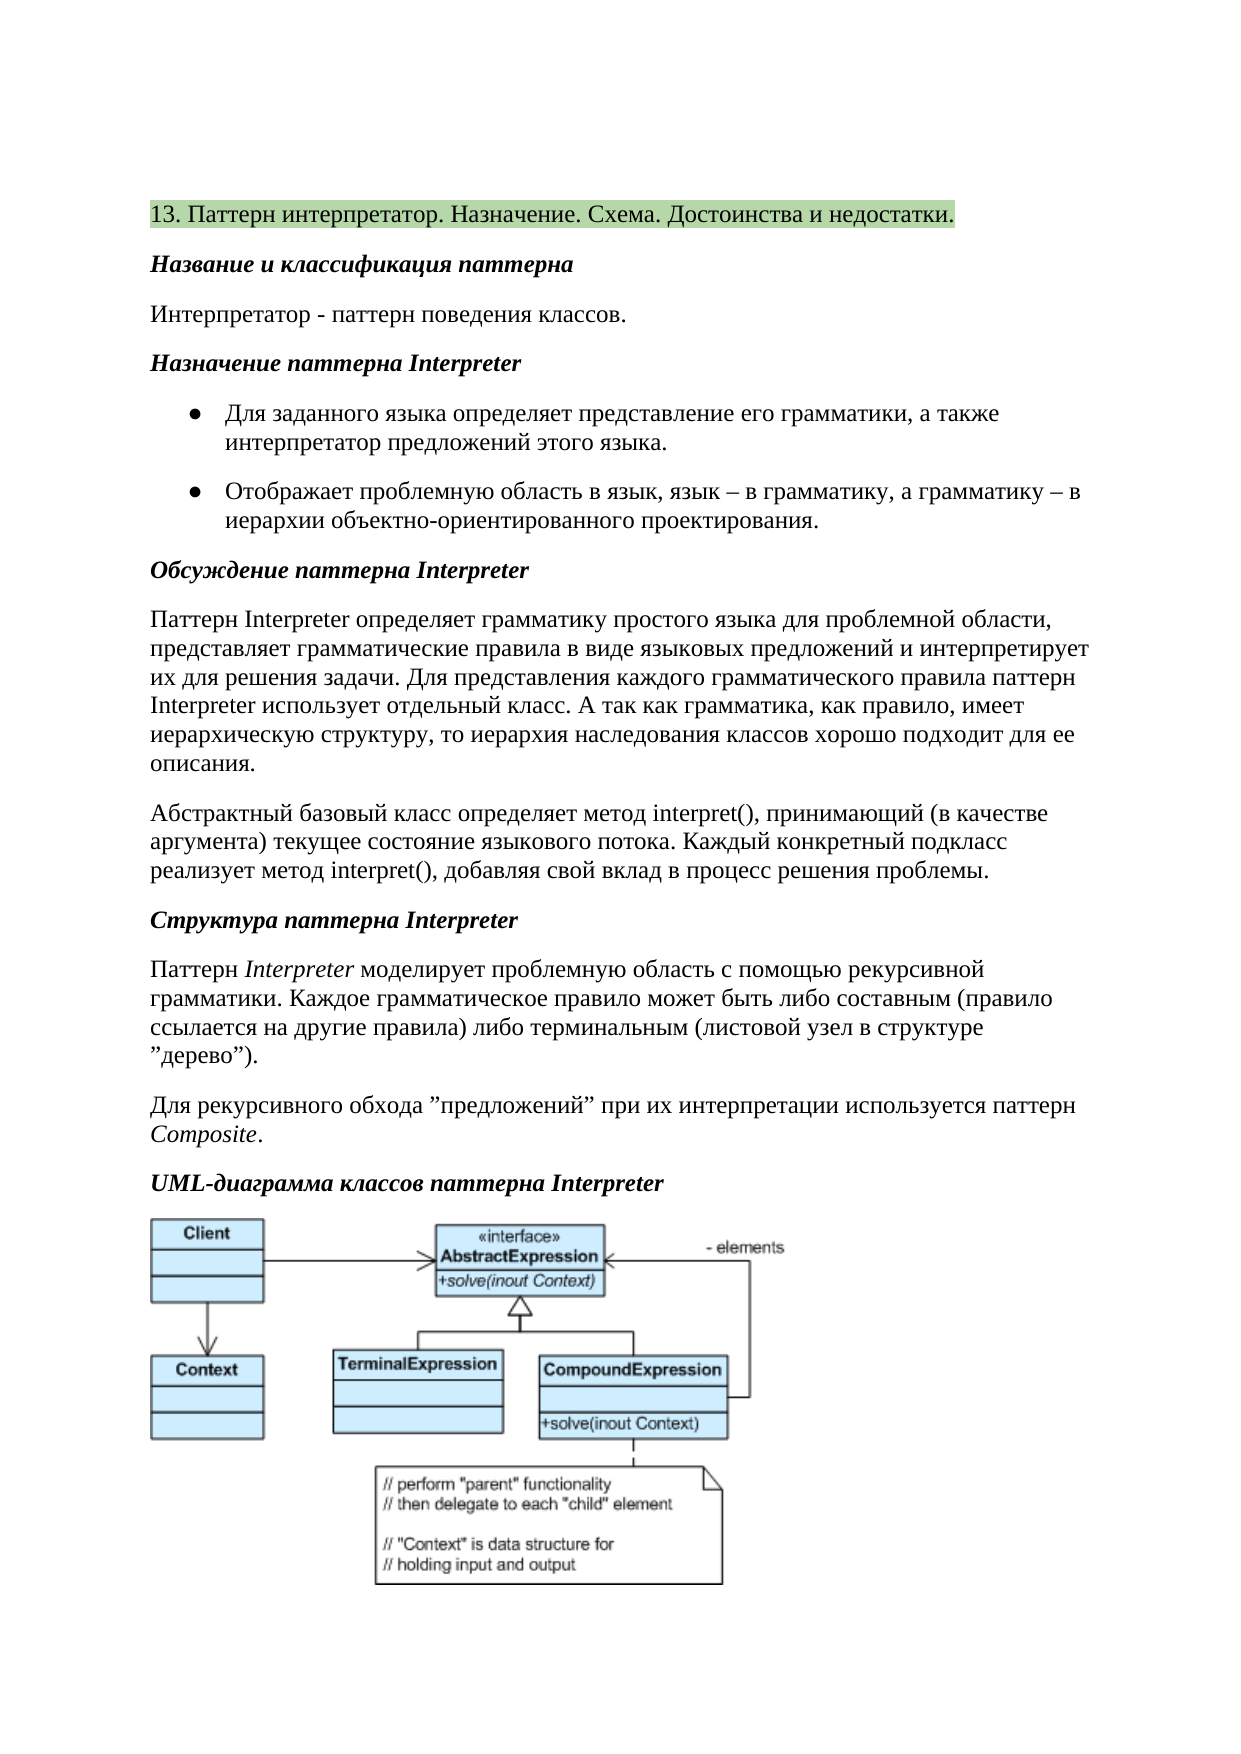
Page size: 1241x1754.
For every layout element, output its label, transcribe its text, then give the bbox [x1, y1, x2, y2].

text Структура паттерна Interpreter [150, 905, 1153, 933]
text Интерпретатор - паттерн поведения классов. [150, 299, 1153, 327]
subtitle 13. Паттерн интерпретатор. Назначение. Схема. Достоинства и недостатки. [150, 199, 1090, 228]
list Отображает проблемную область в язык, язык – в грамматику, а грамматику – в иерархии объектно-ориентированного проектирования. [187, 476, 1090, 534]
text Для рекурсивного обхода ”предложений” при их интерпретации используется паттерн Composite. [150, 1090, 1153, 1148]
text Паттерн Interpreter определяет грамматику простого языка для проблемной области, представляет грамматические правила в виде языковых предложений и интерпретирует их для решения задачи. Для представления каждого грамматического правила паттерн Interpreter использует отдельный класс. А так как грамматика, как правило, имеет иерархическую структуру, то иерархия наследования классов хорошо подходит для ее описания. [150, 604, 1153, 777]
picture [150, 1218, 786, 1585]
text Абстрактный базовый класс определяет метод interpret(), принимающий (в качестве аргумента) текущее состояние языкового потока. Каждый конкретный подкласс реализует метод interpret(), добавляя свой вклад в процесс решения проблемы. [150, 798, 1153, 884]
text Название и классификация паттерна [150, 249, 1153, 278]
text Паттерн Interpreter моделирует проблемную область с помощью рекурсивной грамматики. Каждое грамматическое правило может быть либо составным (правило ссылается на другие правила) либо терминальным (листовой узел в структуре ”дерево”). [150, 954, 1153, 1069]
text UML-диаграмма классов паттерна Interpreter [150, 1168, 1153, 1197]
text Обсуждение паттерна Interpreter [150, 555, 1153, 583]
list Для заданного языка определяет представление его грамматики, а также интерпретатор предложений этого языка. [187, 398, 1090, 456]
text Назначение паттерна Interpreter [150, 348, 1153, 377]
